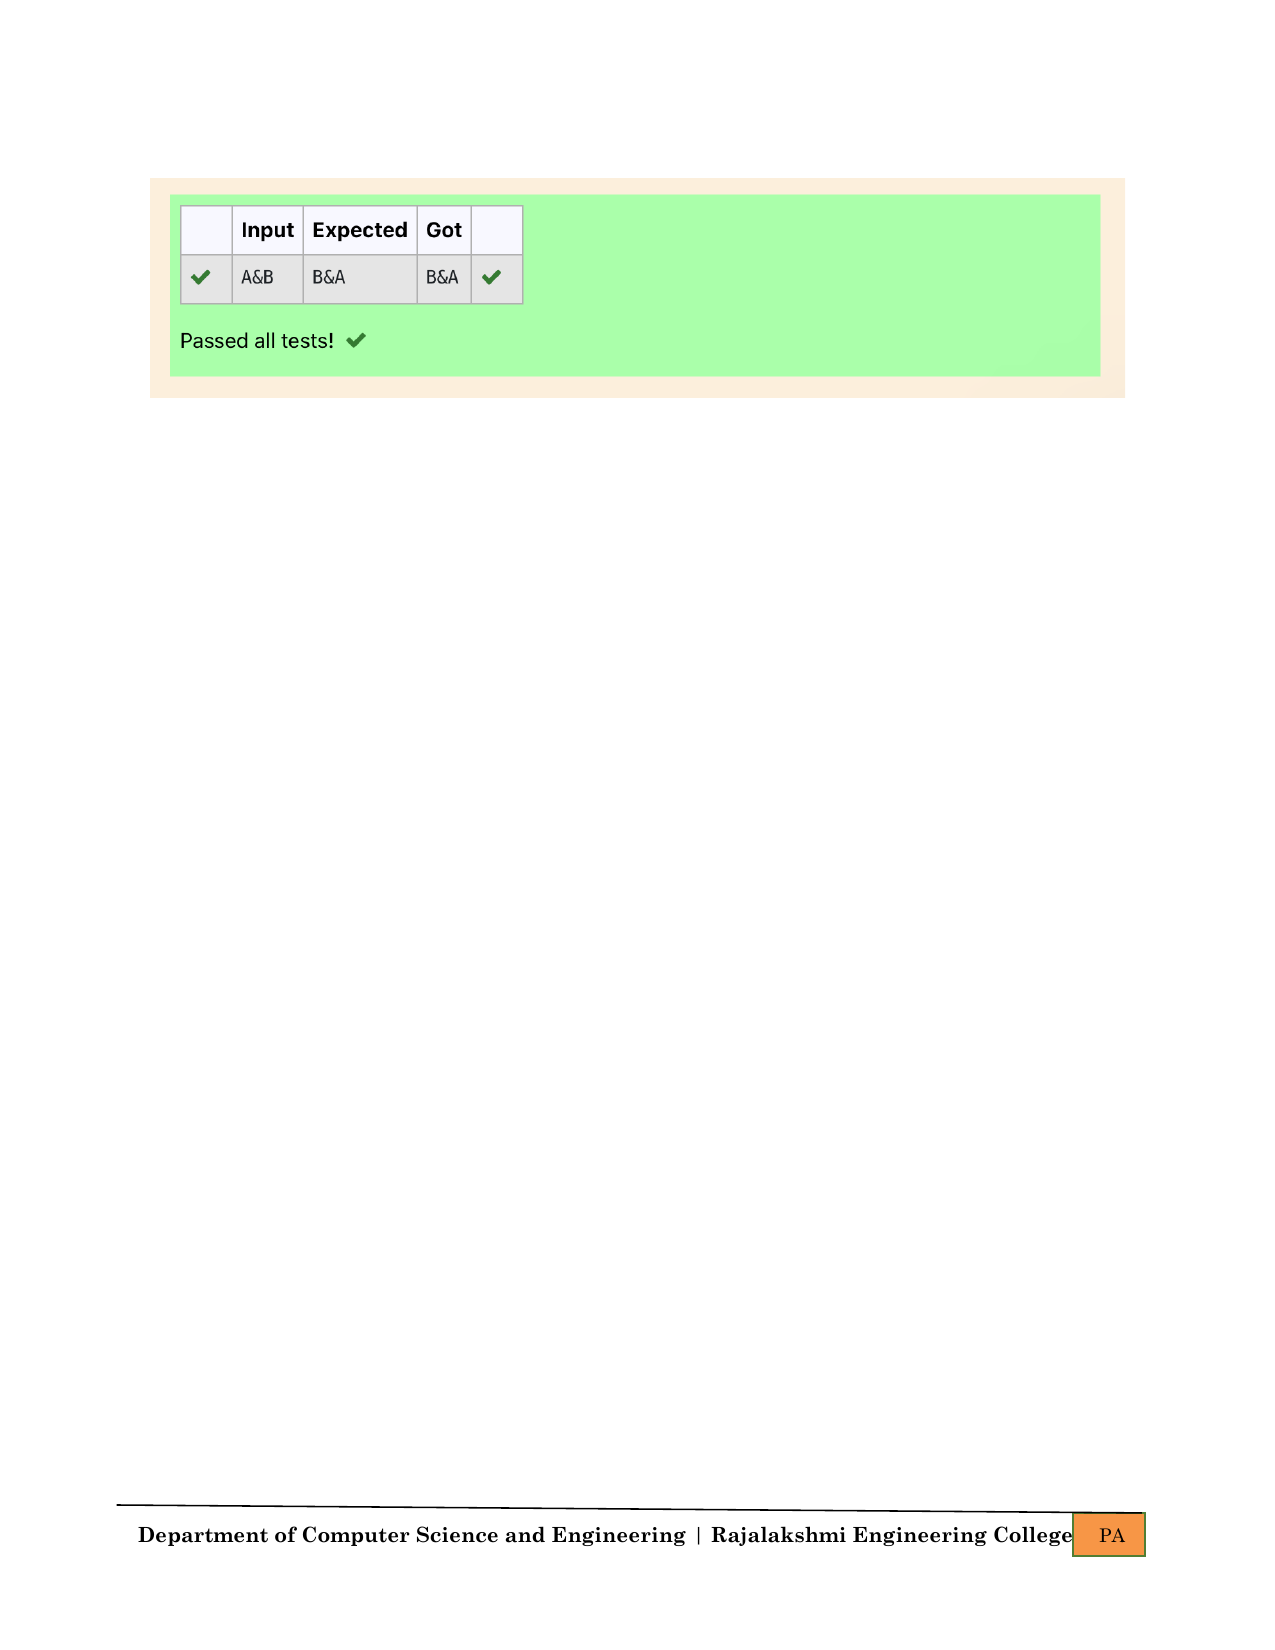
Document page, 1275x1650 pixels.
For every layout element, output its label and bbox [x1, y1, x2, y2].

picture [150, 178, 1125, 398]
